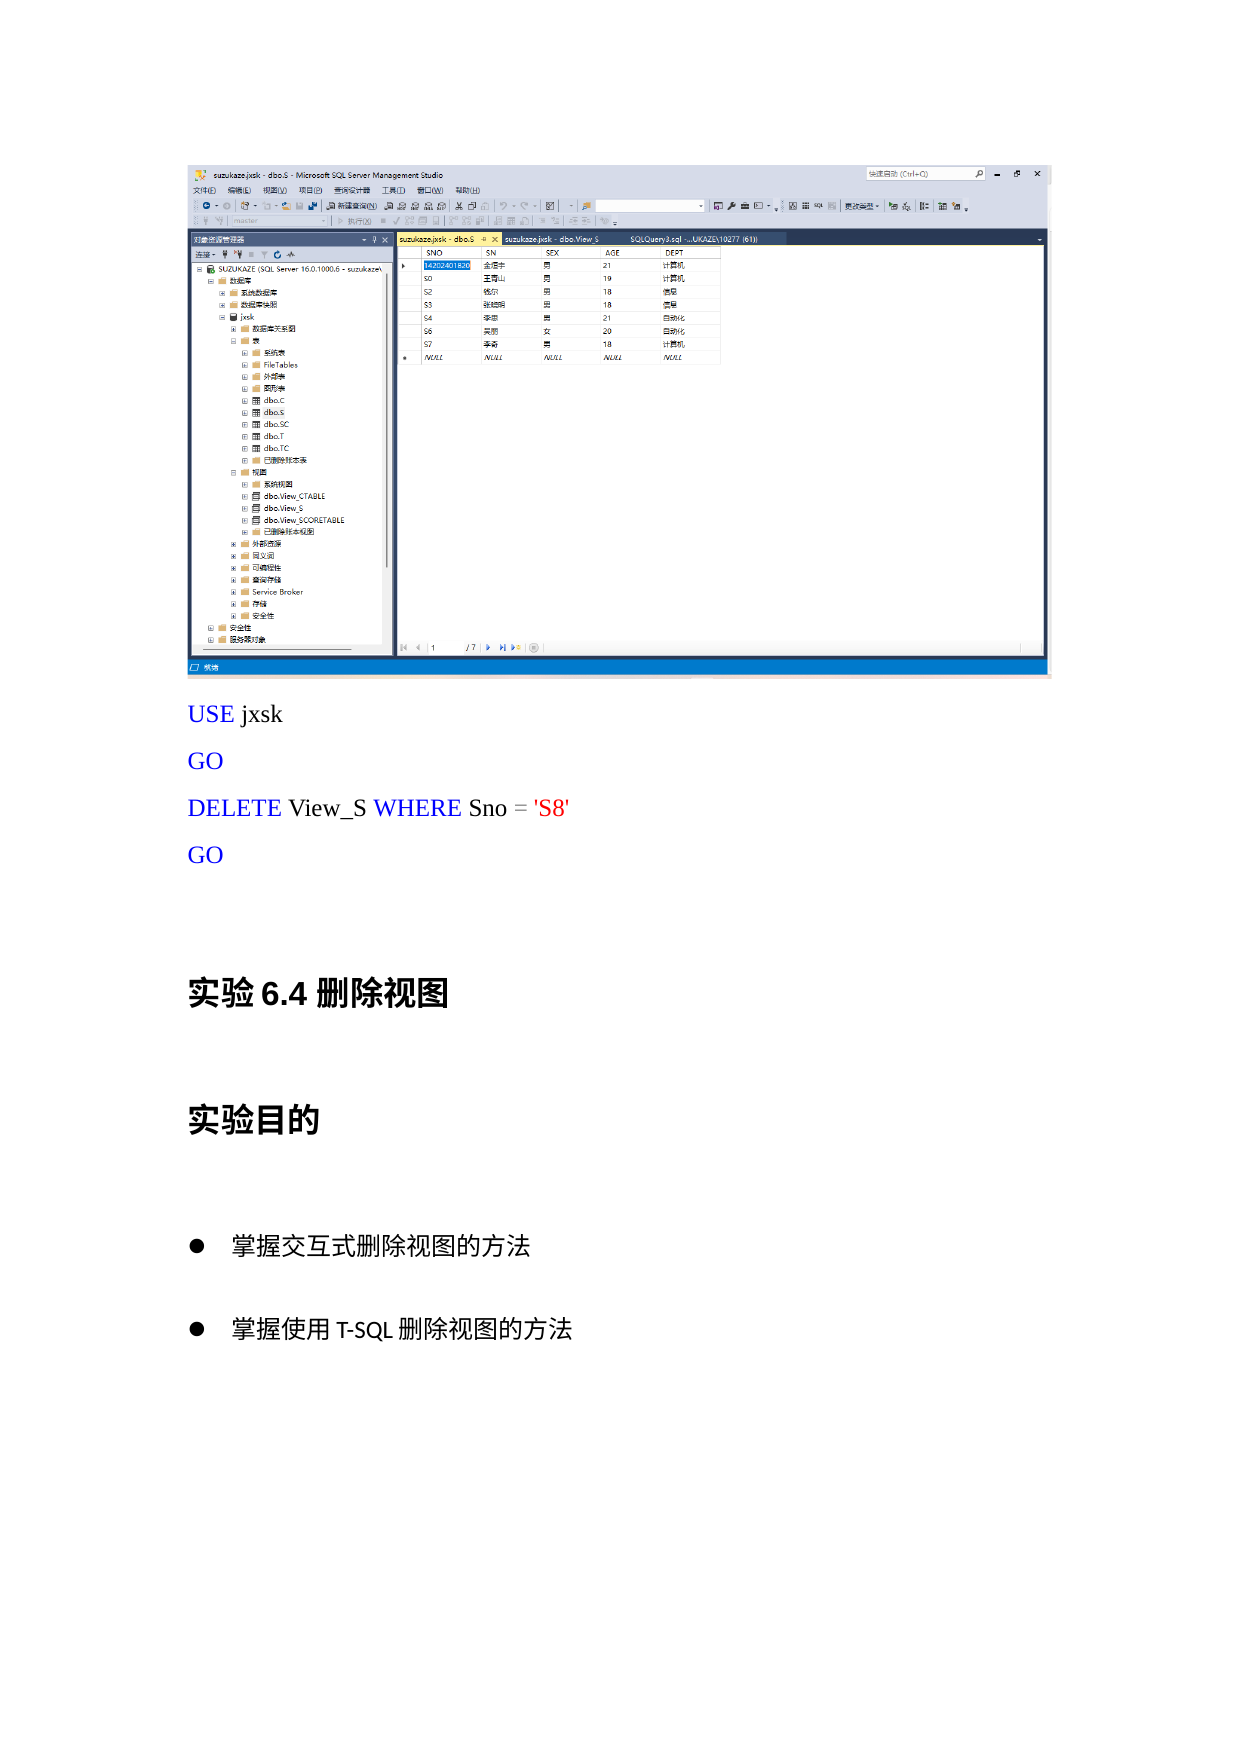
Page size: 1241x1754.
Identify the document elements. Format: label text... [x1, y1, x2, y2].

list GO [187, 838, 1053, 870]
text USE jxsk [187, 697, 1053, 730]
list 掌握交互式删除视图的方法 [187, 1212, 1053, 1277]
picture [187, 165, 1052, 679]
subtitle 实验目的 [187, 1085, 1053, 1150]
subtitle 实验6.4 删除视图 [187, 959, 1053, 1024]
text DELETE View_S WHERE Sno = 'S8' [187, 791, 1053, 823]
text GO [187, 744, 1053, 777]
list 掌握使用T-SQL删除视图的方法 [187, 1295, 1053, 1360]
